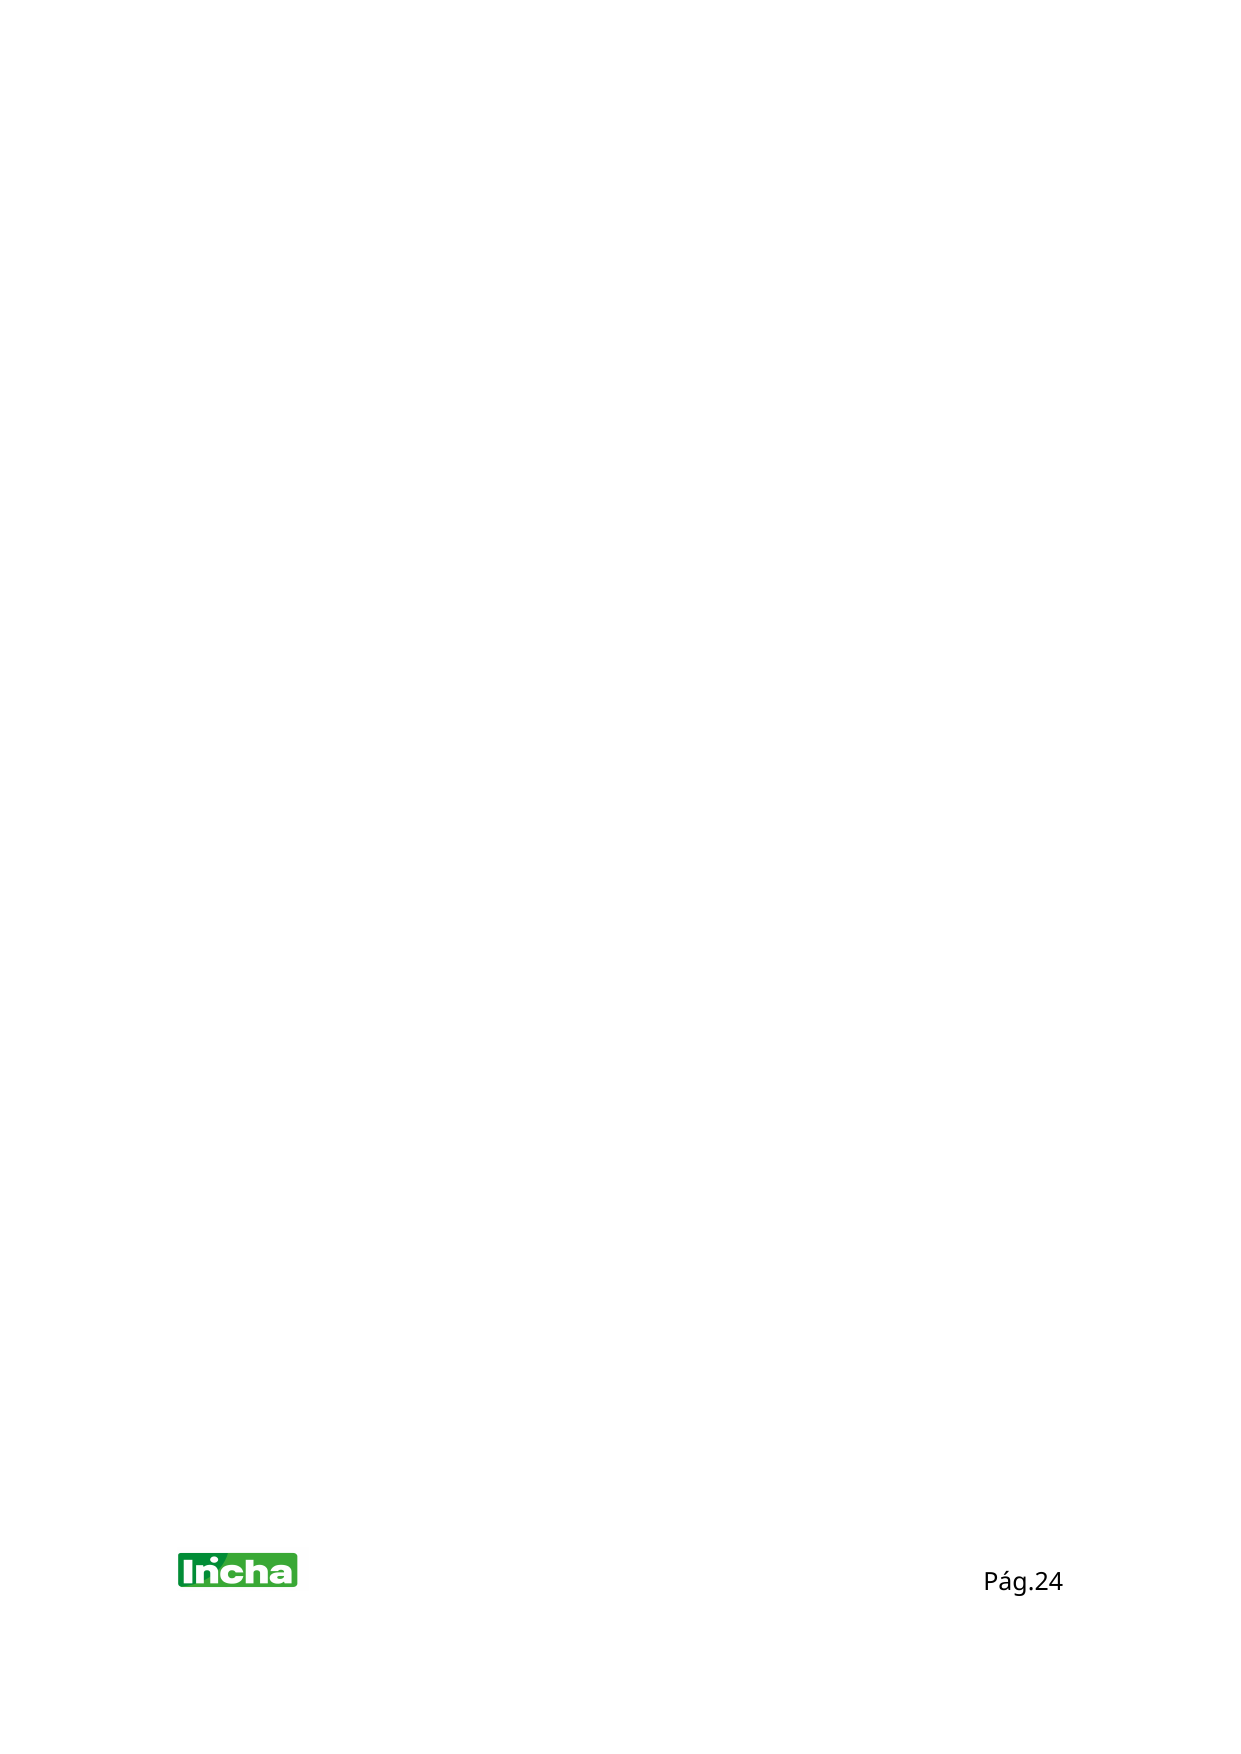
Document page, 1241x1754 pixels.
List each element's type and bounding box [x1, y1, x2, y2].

picture [177, 1547, 309, 1591]
